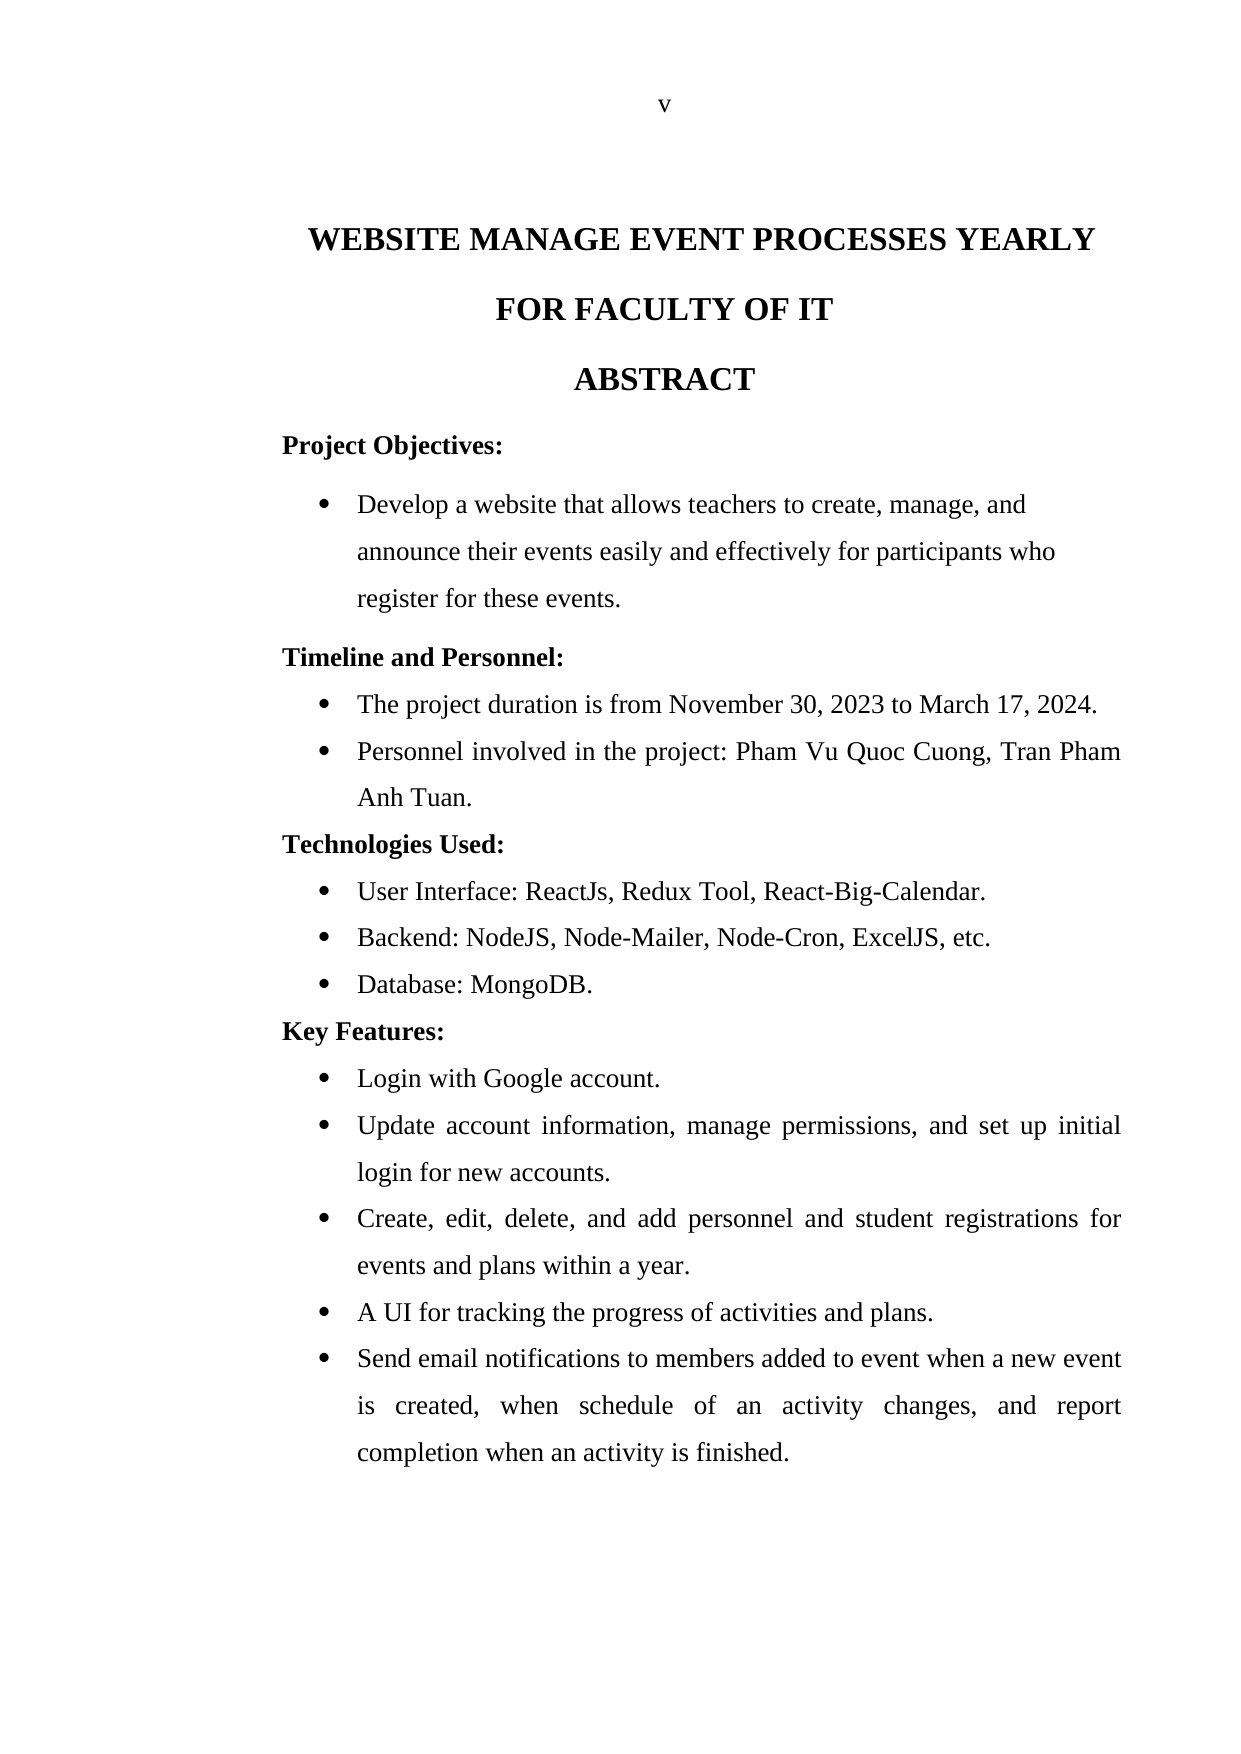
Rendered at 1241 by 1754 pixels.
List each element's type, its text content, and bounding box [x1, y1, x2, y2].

text WEBSITE MANAGE EVENT PROCESSES YEARLY [207, 219, 1122, 258]
text ABSTRACT [207, 359, 1122, 398]
text Key Features: [282, 1015, 1122, 1046]
list Send email notifications to members added to event when a new event is created, when schedule of an activity changes, and report completion when an activity is finished. [319, 1343, 1122, 1467]
list Develop a website that allows teachers to create, manage, and announce their events easily and effectively for participants who register for these events. [319, 488, 1122, 613]
list Personnel involved in the project: Pham Vu Quoc Cuong, Tran Pham Anh Tuan. [319, 734, 1122, 812]
list Update account information, manage permissions, and set up initial login for new accounts. [319, 1109, 1122, 1187]
text Timeline and Personnel: [282, 641, 1122, 672]
text Technologies Used: [282, 828, 1122, 859]
list The project duration is from November 30, 2023 to March 17, 2024. [319, 688, 1122, 719]
list Create, edit, delete, and add personnel and student registrations for events and plans within a year. [319, 1202, 1122, 1280]
list Database: MongoDB. [319, 968, 1122, 1000]
list Backend: NodeJS, Node-Mailer, Node-Cron, ExcelJS, etc. [319, 922, 1122, 953]
text Project Objectives: [282, 429, 1122, 460]
list Login with Google account. [319, 1062, 1122, 1093]
text FOR FACULTY OF IT [207, 289, 1122, 328]
list A UI for tracking the progress of activities and plans. [319, 1296, 1122, 1327]
list User Interface: ReactJs, Redux Tool, React-Big-Calendar. [319, 875, 1122, 906]
